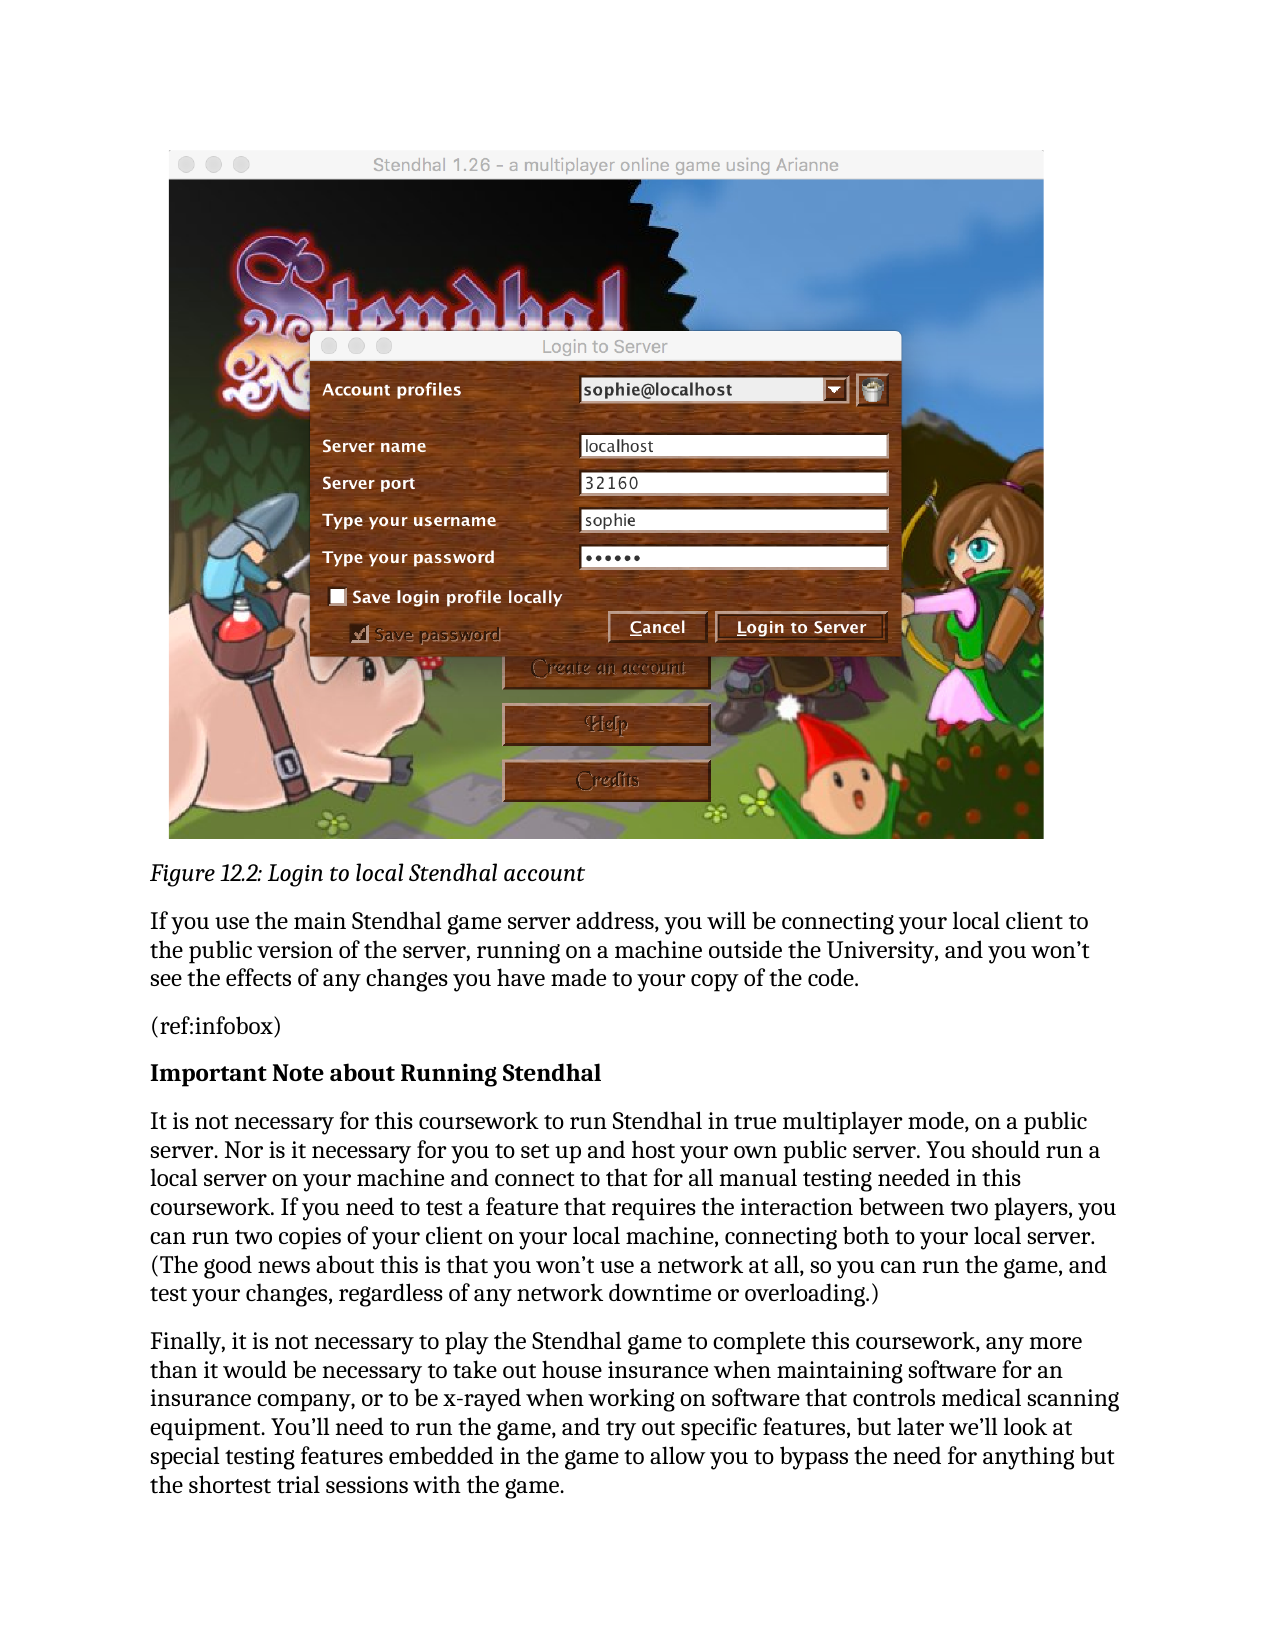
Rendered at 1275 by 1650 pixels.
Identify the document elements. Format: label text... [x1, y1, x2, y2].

text It is not necessary for this coursework to run Stendhal in true multiplayer mode, on a public server. Nor is it necessary for you to set up and host your own public server. You should run a local server on your machine and connect to that for all manual testing needed in this coursework. If you need to test a feature that requires the interaction between two players, you can run two copies of your client on your local machine, connecting both to your local server. (The good news about this is that you won’t use a network at all, so you can run the game, and test your changes, regardless of any network downtime or overloading.) [150, 1107, 1125, 1308]
text Figure 12.2: Login to local Stendhal account [150, 859, 1125, 888]
text (ref:infobox) [150, 1012, 1125, 1041]
picture [168, 150, 1044, 839]
text Finally, it is not necessary to play the Stendhal game to complete this coursework, any more than it would be necessary to take out house insurance when maintaining software for an insurance company, or to be x-rayed when working on software that controls medical scanning equipment. You’ll need to run the game, and try out specific features, but later we’ll look at special testing features embedded in the game to allow you to bypass the need for anything but the shortest trial sessions with the game. [150, 1327, 1125, 1499]
text If you use the main Stendhal game server address, you will be connecting your local client to the public version of the server, running on a machine outside the University, and you won’t see the effects of any changes you have made to your copy of the code. [150, 907, 1125, 993]
text Important Note about Running Stendhal [150, 1059, 1125, 1088]
